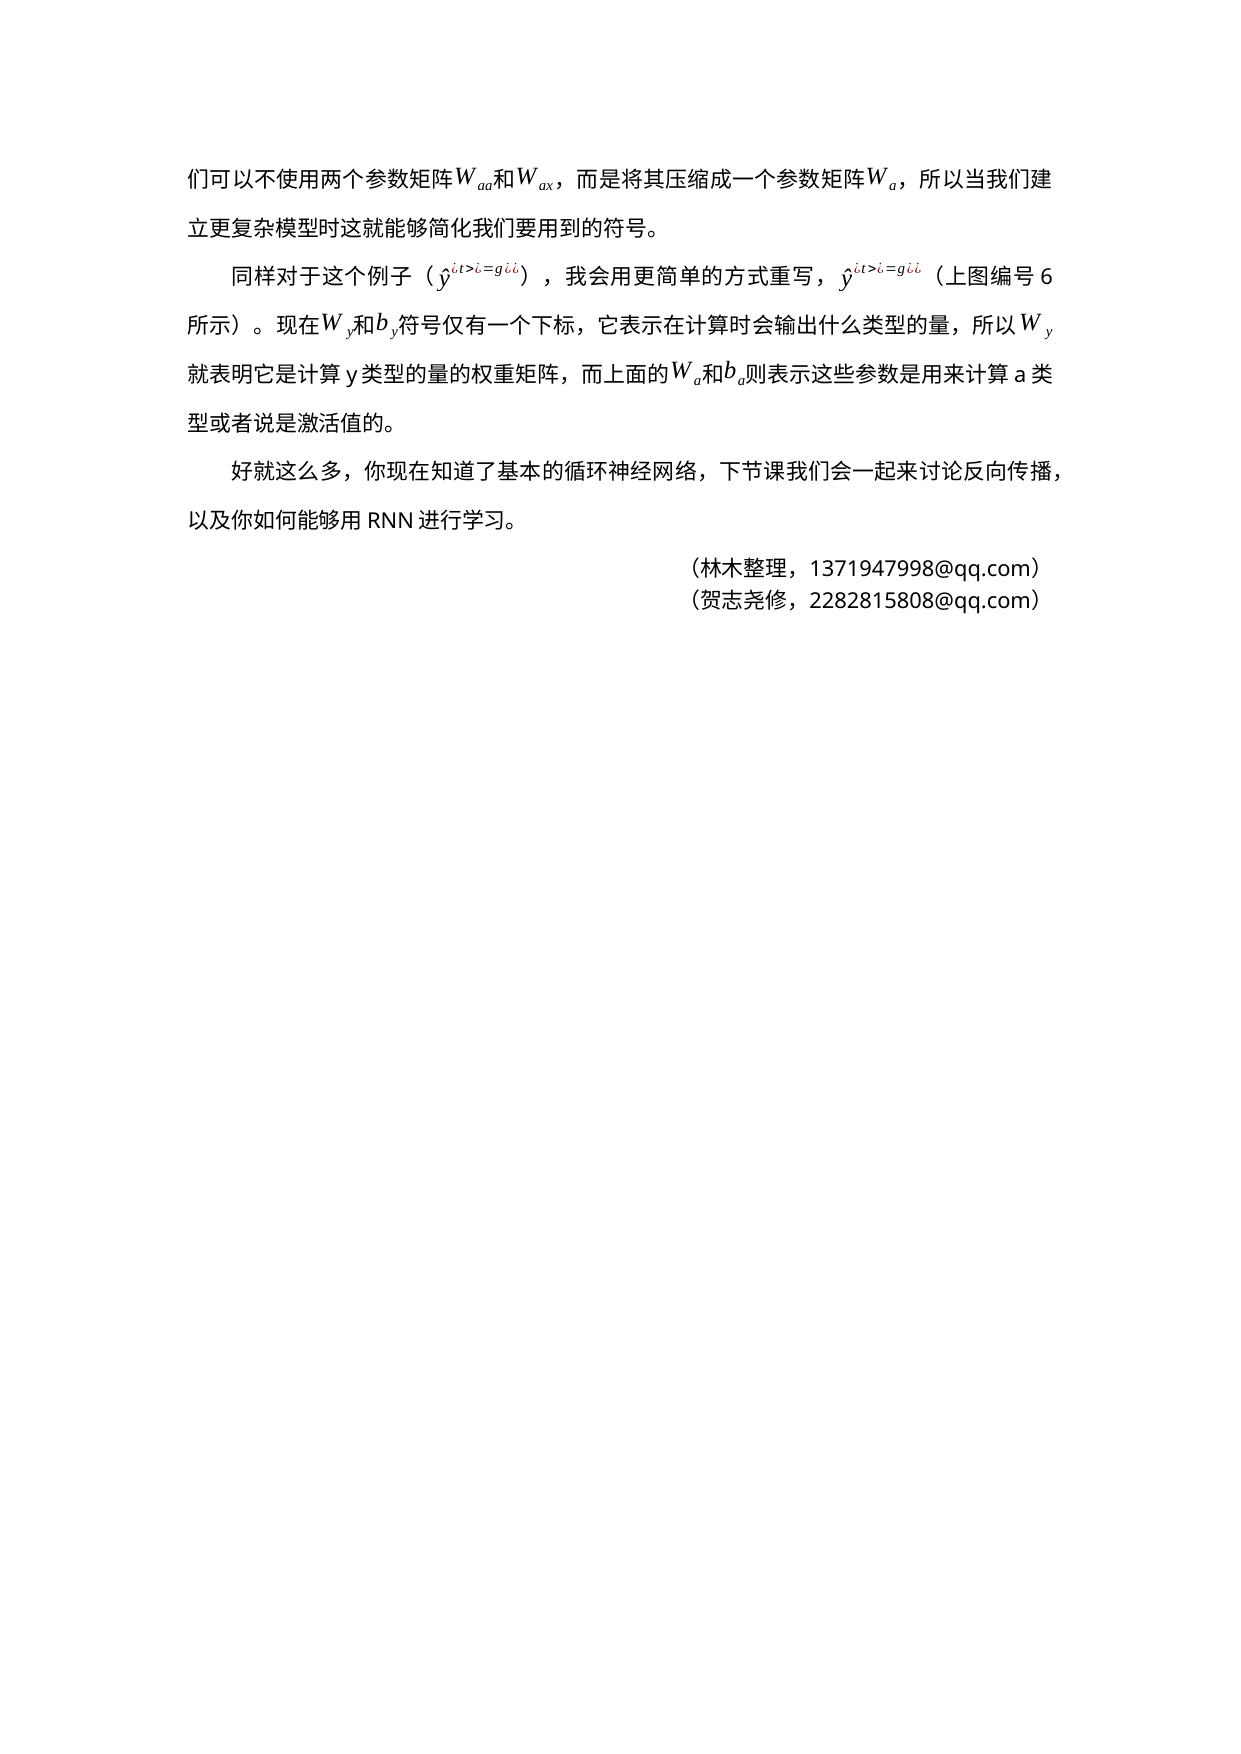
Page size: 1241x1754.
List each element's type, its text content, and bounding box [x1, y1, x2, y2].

text 好就这么多，你现在知道了基本的循环神经网络，下节课我们会一起来讨论反向传播，以及你如何能够用RNN进行学习。 [187, 454, 1053, 535]
text （林木整理，1371947998@qq.com） [187, 551, 1053, 583]
text （贺志尧修，2282815808@qq.com） [187, 583, 1053, 616]
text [187, 162, 1053, 243]
text 同样对于这个例子（），我会用更简单的方式重写，（上图编号6所示）。现在和符号仅有一个下标，它表示在计算时会输出什么类型的量，所以就表明它是计算y类型的量的权重矩阵，而上面的和则表示这些参数是用来计算a类型或者说是激活值的。 [187, 259, 1053, 438]
